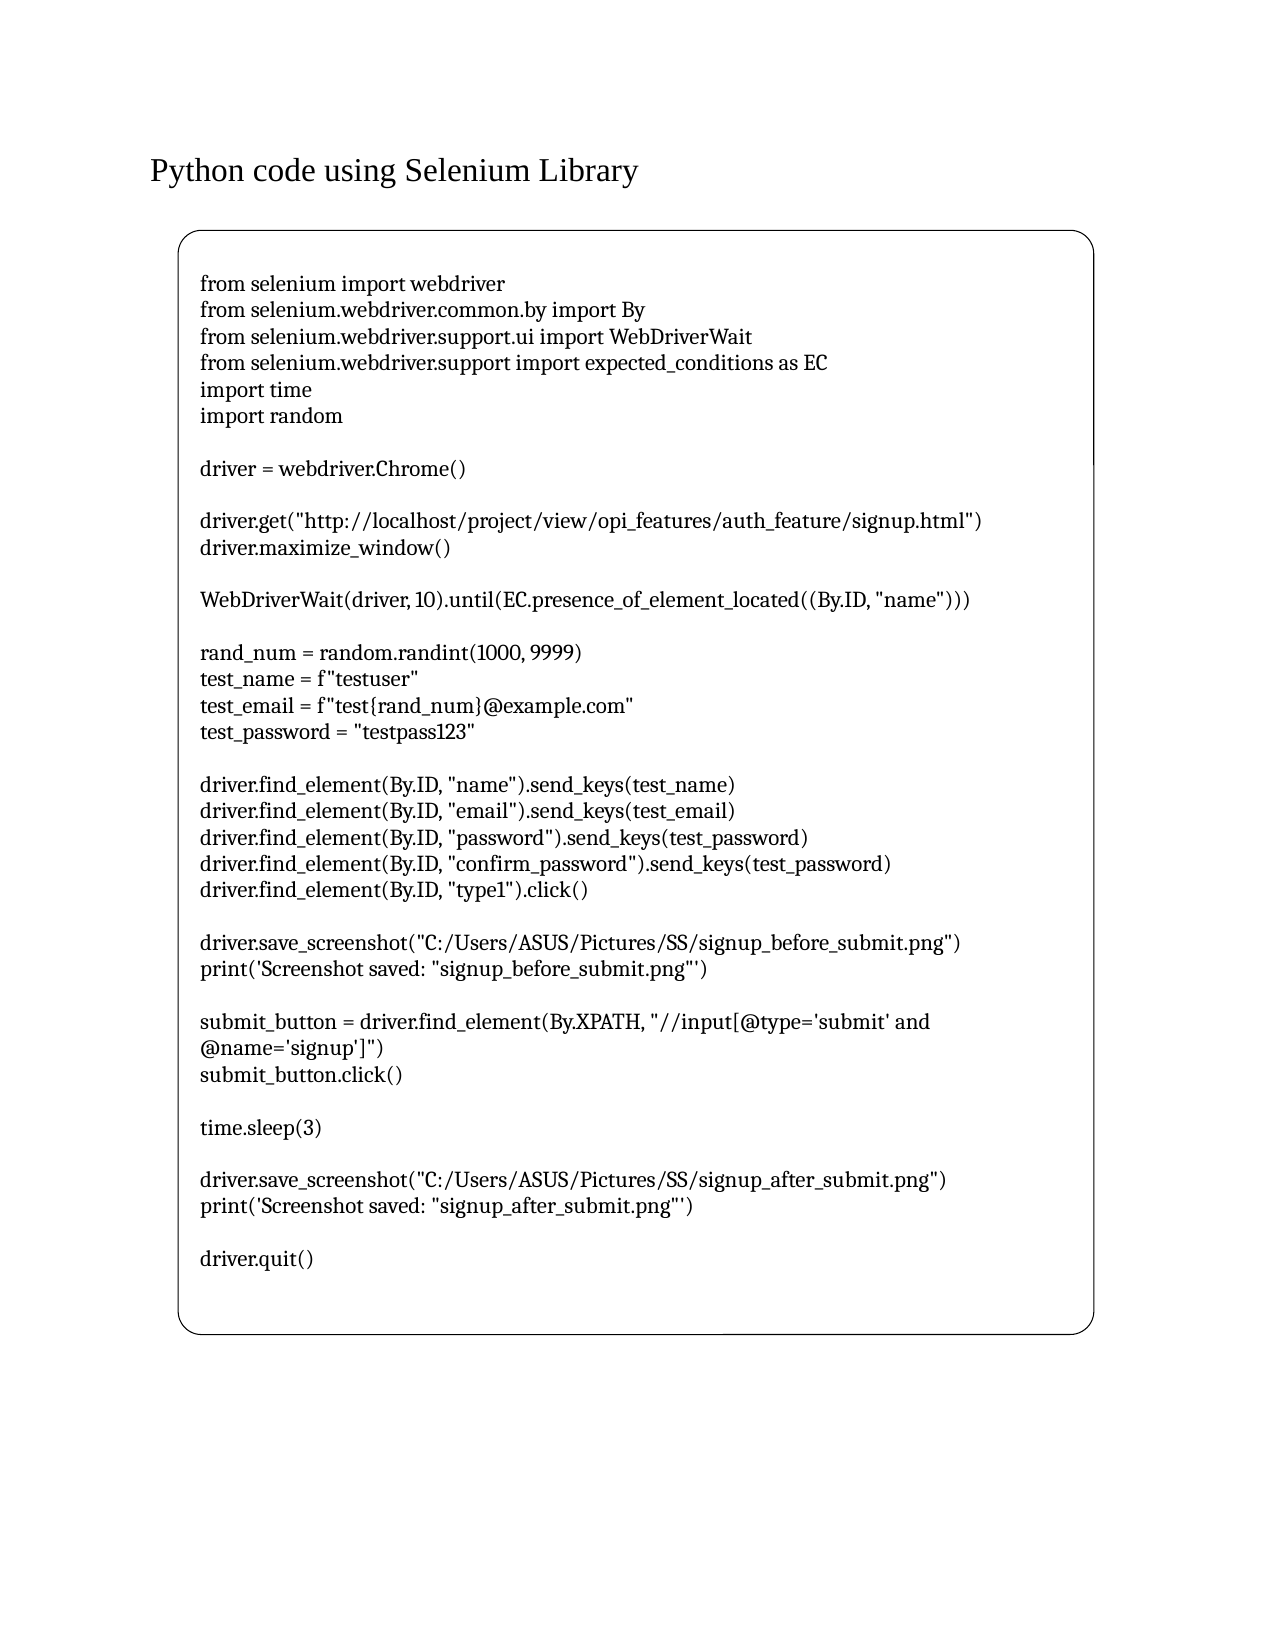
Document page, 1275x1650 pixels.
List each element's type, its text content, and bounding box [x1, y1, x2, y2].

subtitle Python code using Selenium Library [150, 150, 1125, 188]
